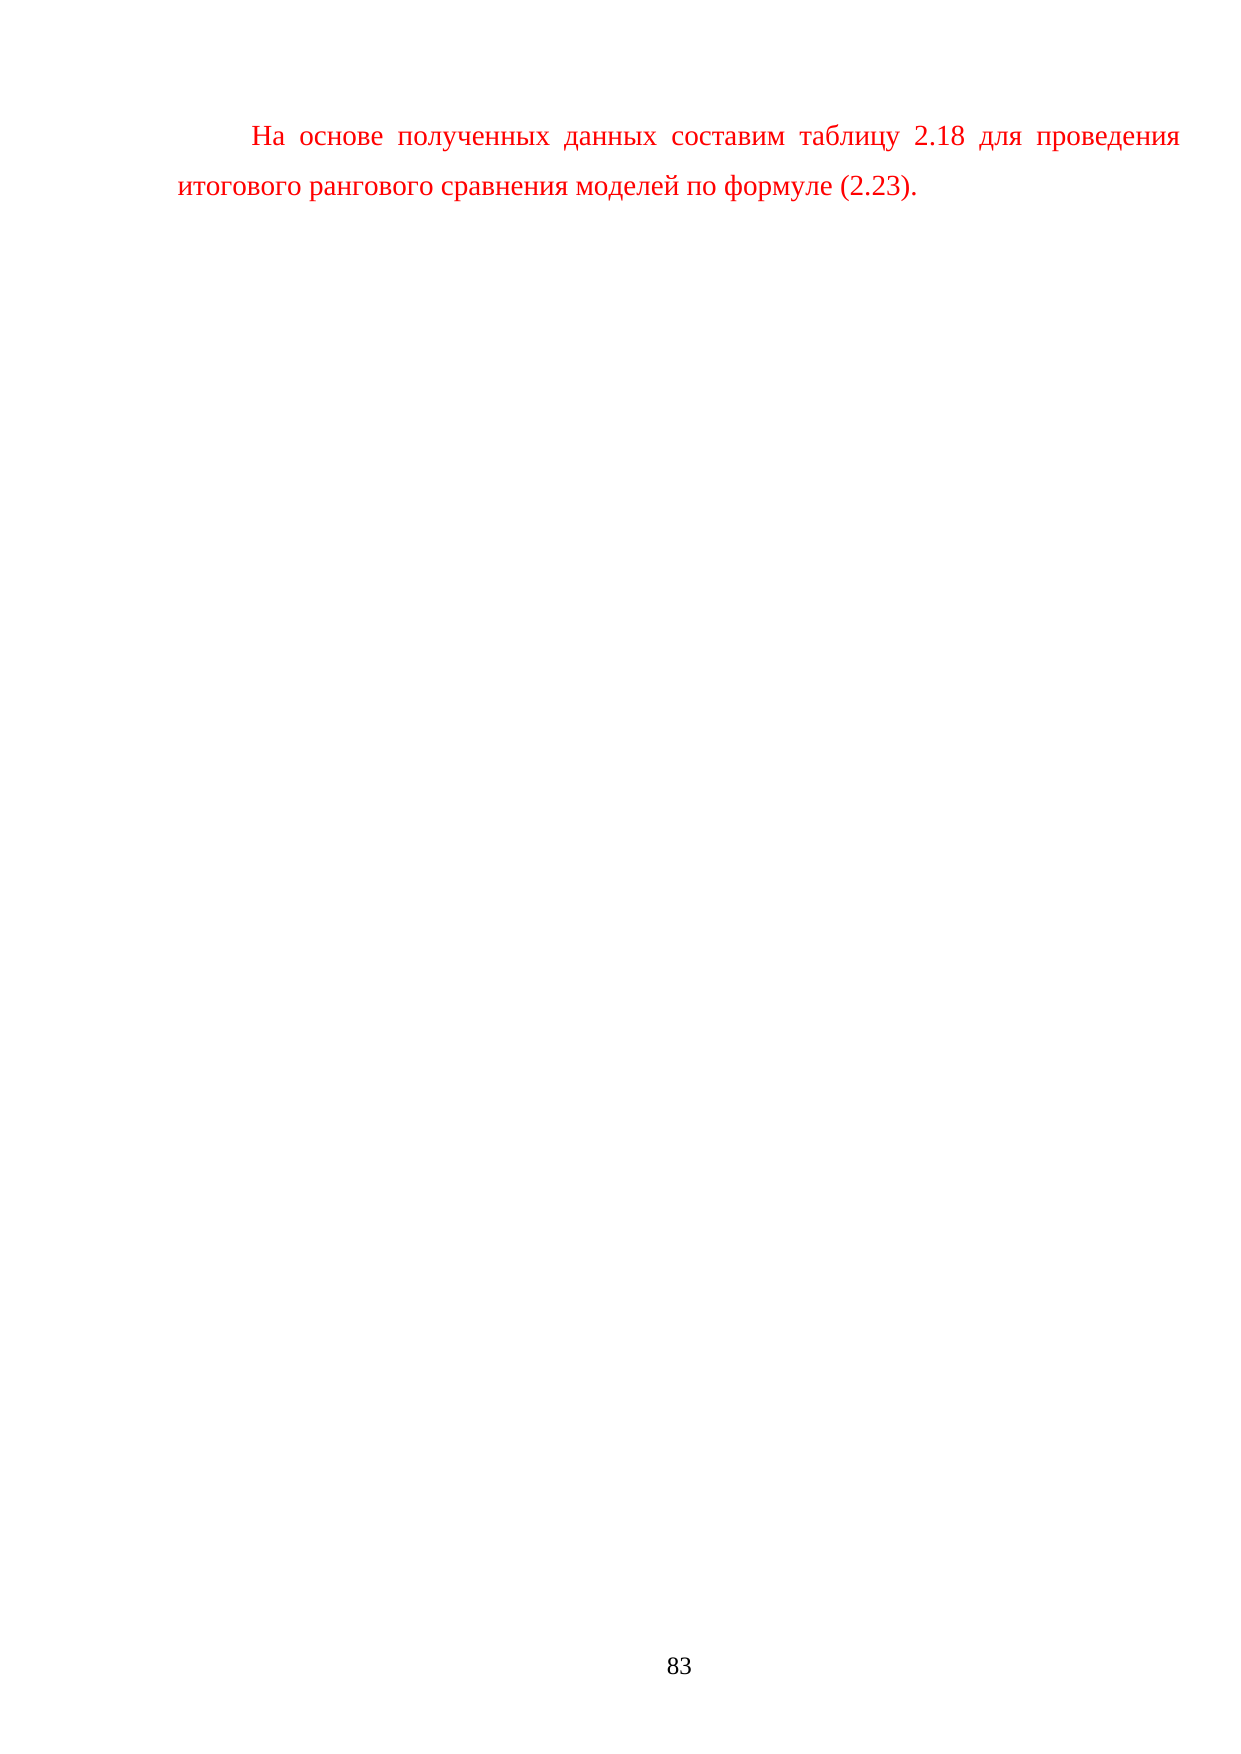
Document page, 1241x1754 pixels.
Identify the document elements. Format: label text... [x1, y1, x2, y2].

text На основе полученных данных составим таблицу 2.18 для проведения итогового рангового сравнения моделей по формуле (2.23). [177, 118, 1181, 202]
